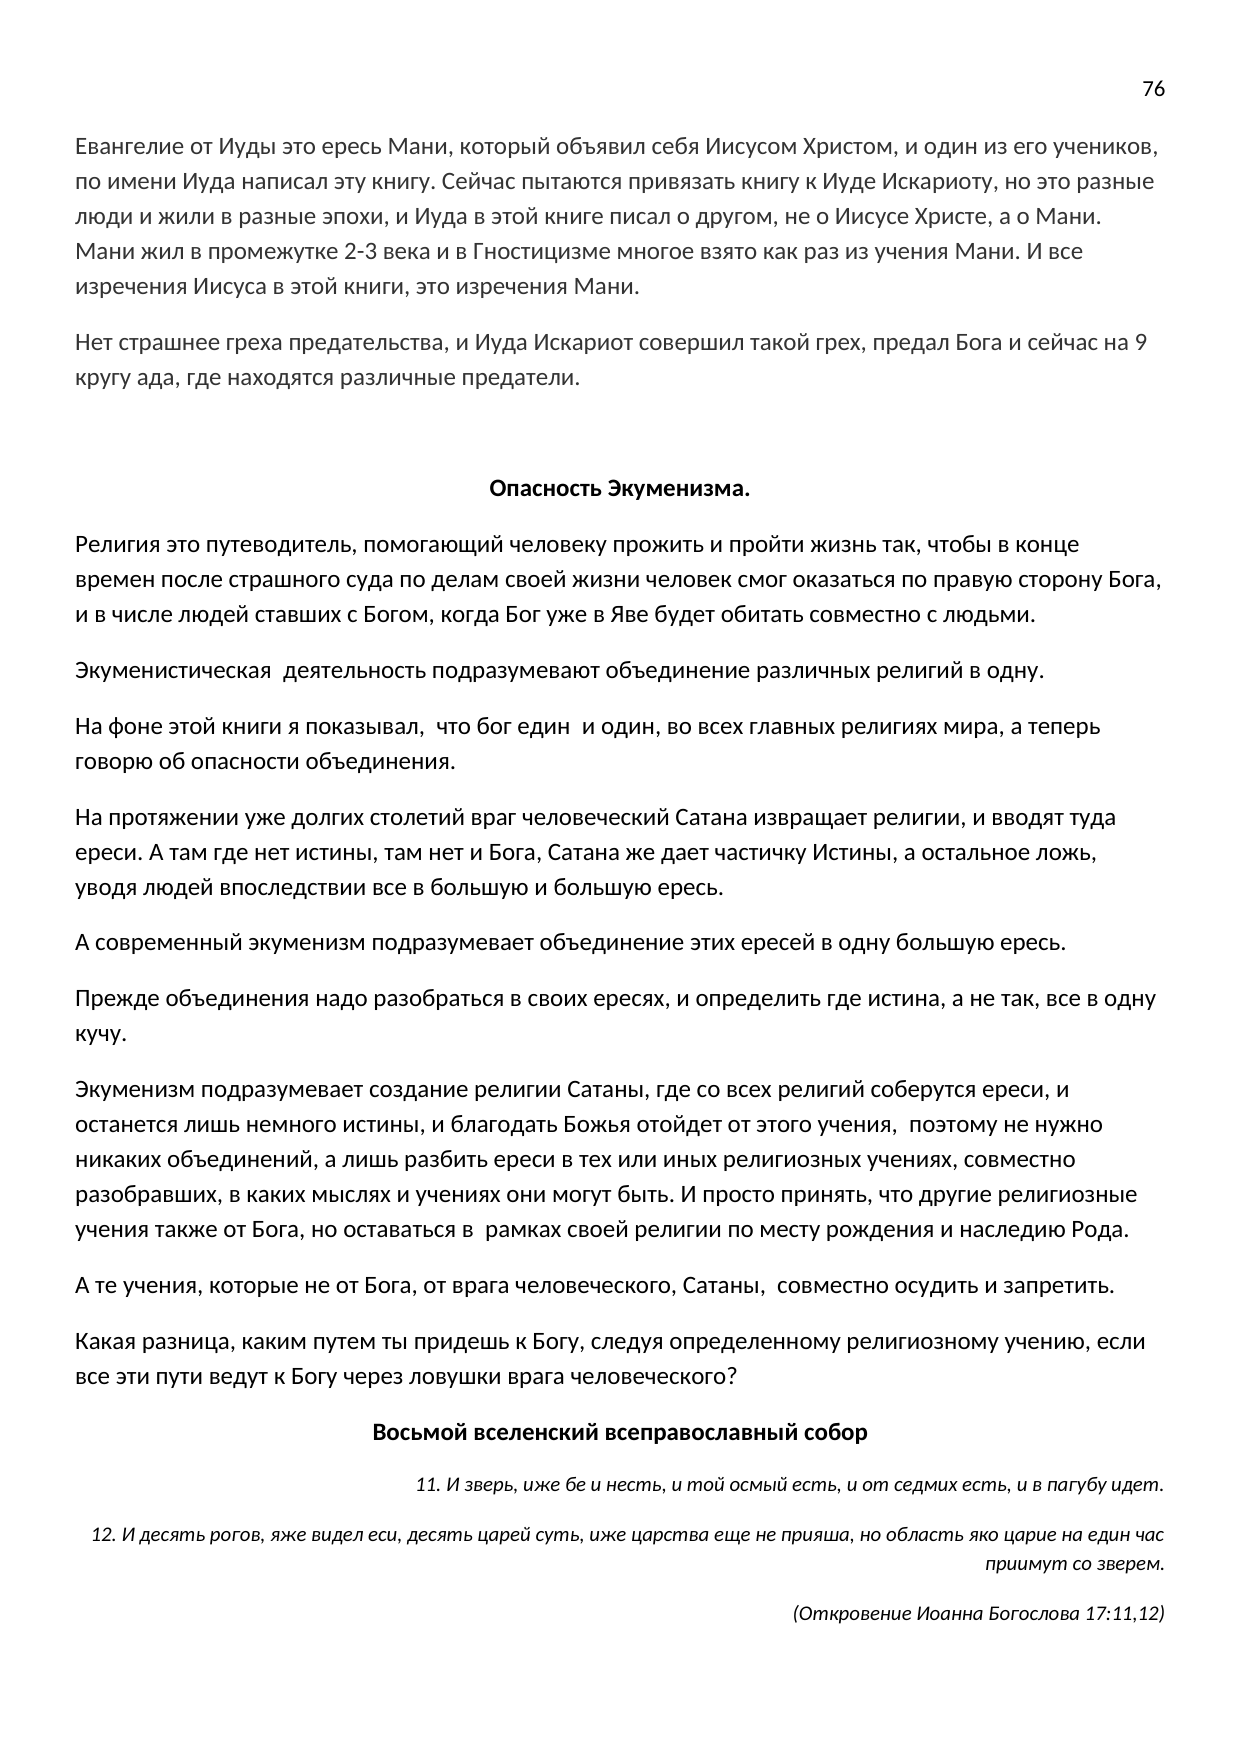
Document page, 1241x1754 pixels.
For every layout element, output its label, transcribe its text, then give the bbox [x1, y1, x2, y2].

text Нет страшнее греха предательства, и Иуда Искариот совершил такой грех, предал Бога и сейчас на 9 кругу ада, где находятся различные предатели. [75, 326, 1165, 391]
text На протяжении уже долгих столетий враг человеческий Сатана извращает религии, и вводят туда ереси. А там где нет истины, там нет и Бога, Сатана же дает частичку Истины, а остальное ложь, уводя людей впоследствии все в большую и большую ересь. [75, 801, 1165, 901]
text 11. И зверь, иже бе и несть, и той осмый есть, и от седмих есть, и в пагубу идет. [75, 1471, 1165, 1497]
text Евангелие от Иуды это ересь Мани, который объявил себя Иисусом Христом, и один из его учеников, по имени Иуда написал эту книгу. Сейчас пытаются привязать книгу к Иуде Искариоту, но это разные люди и жили в разные эпохи, и Иуда в этой книге писал о другом, не о Иисусе Христе, а о Мани. Мани жил в промежутке 2-3 века и в Гностицизме многое взято как раз из учения Мани. И все изречения Иисуса в этой книги, это изречения Мани. [75, 130, 1165, 300]
text Восьмой вселенский всеправославный собор [75, 1416, 1165, 1446]
text Прежде объединения надо разобраться в своих ересях, и определить где истина, а не так, все в одну кучу. [75, 982, 1165, 1048]
text А те учения, которые не от Бога, от врага человеческого, Сатаны, совместно осудить и запретить. [75, 1269, 1165, 1299]
text (Откровение Иоанна Богослова 17:11,12) [75, 1601, 1165, 1626]
text А современный экуменизм подразумевает объединение этих ересей в одну большую ересь. [75, 926, 1165, 957]
text 12. И десять рогов, яже видел еси, десять царей суть, иже царства еще не прияша, но область яко царие на един час приимут со зверем. [75, 1521, 1165, 1576]
text Опасность Экуменизма. [75, 472, 1165, 503]
text Экуменистическая деятельность подразумевают объединение различных религий в одну. [75, 654, 1165, 684]
text На фоне этой книги я показывал, что бог един и один, во всех главных религиях мира, а теперь говорю об опасности объединения. [75, 710, 1165, 775]
text Религия это путеводитель, помогающий человеку прожить и пройти жизнь так, чтобы в конце времен после страшного суда по делам своей жизни человек смог оказаться по правую сторону Бога, и в числе людей ставших с Богом, когда Бог уже в Яве будет обитать совместно с людьми. [75, 528, 1165, 629]
text Экуменизм подразумевает создание религии Сатаны, где со всех религий соберутся ереси, и останется лишь немного истины, и благодать Божья отойдет от этого учения, поэтому не нужно никаких объединений, а лишь разбить ереси в тех или иных религиозных учениях, совместно разобравших, в каких мыслях и учениях они могут быть. И просто принять, что другие религиозные учения также от Бога, но оставаться в рамках своей религии по месту рождения и наследию Рода. [75, 1073, 1165, 1244]
text Какая разница, каким путем ты придешь к Богу, следуя определенному религиозному учению, если все эти пути ведут к Богу через ловушки врага человеческого? [75, 1325, 1165, 1390]
